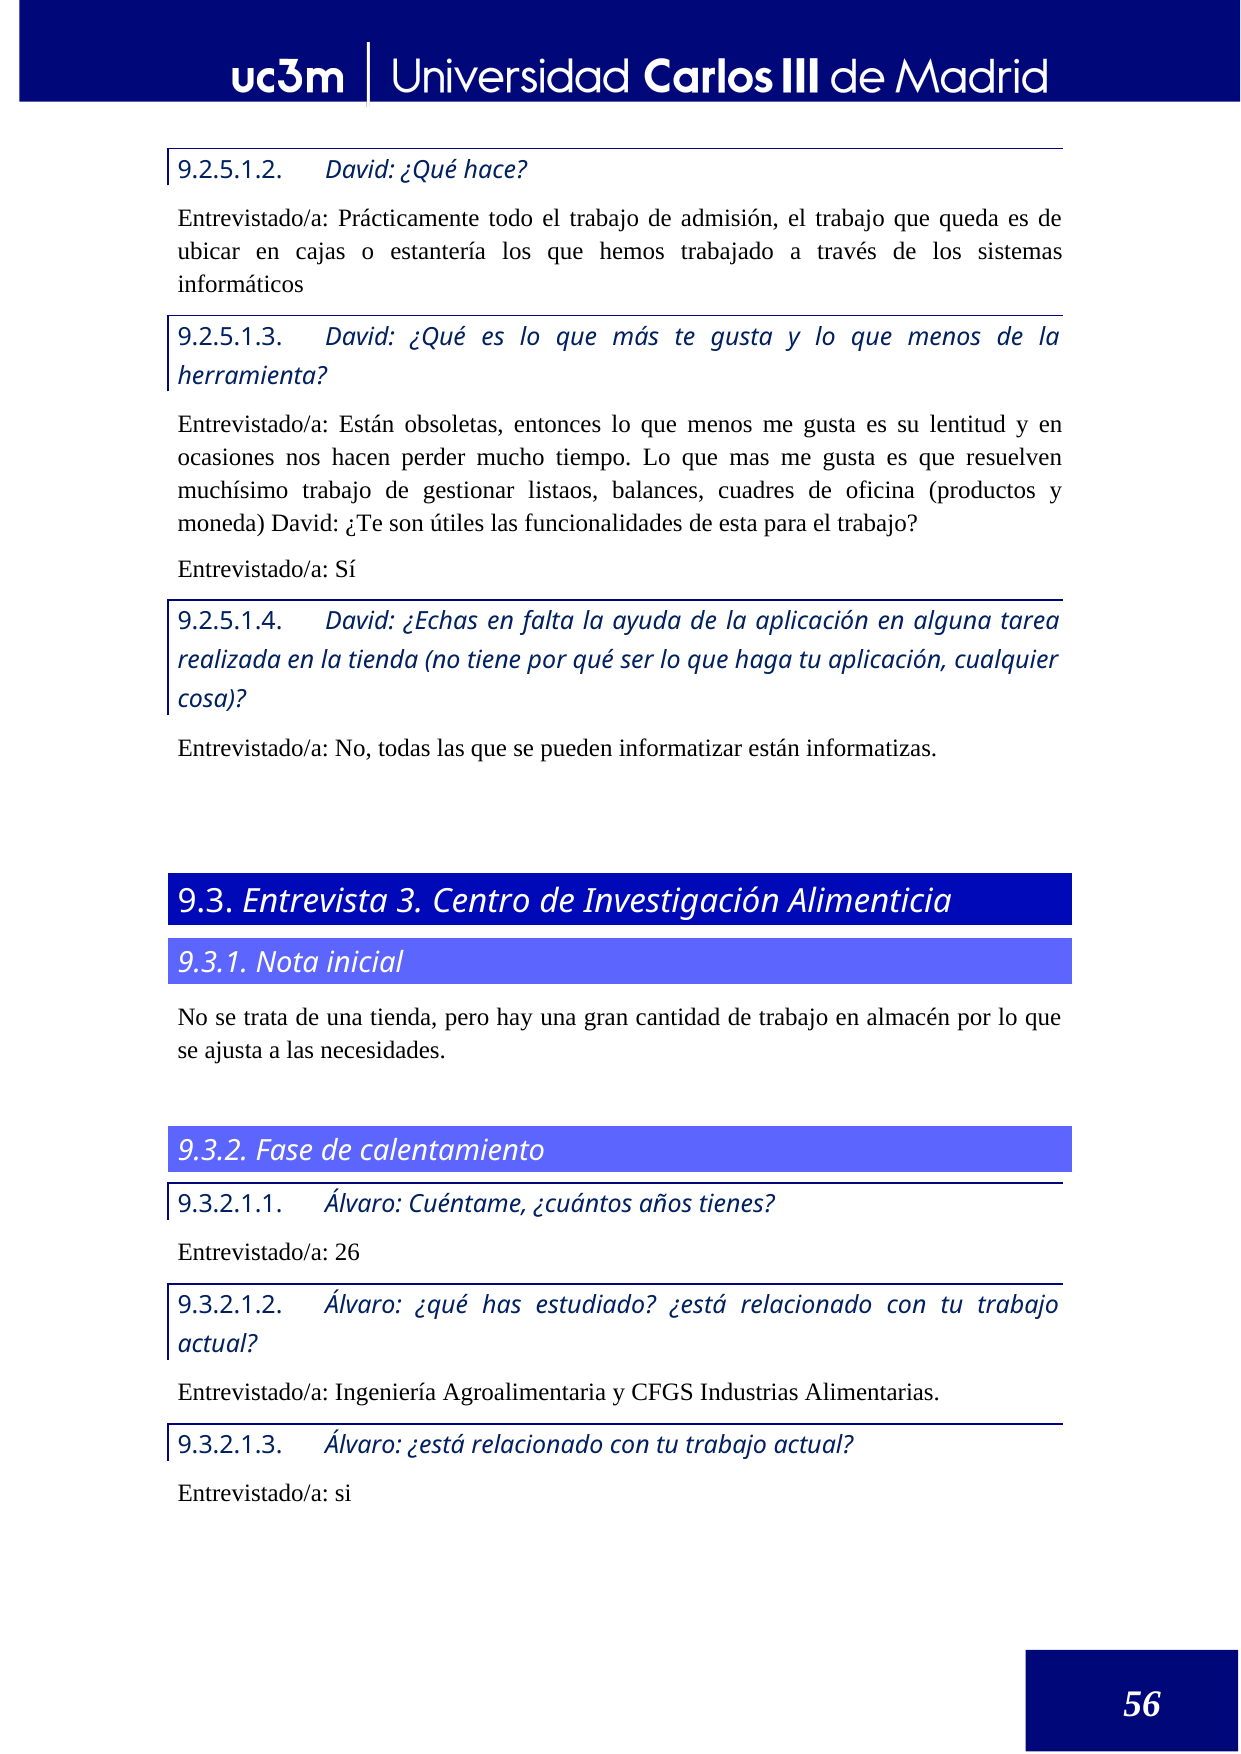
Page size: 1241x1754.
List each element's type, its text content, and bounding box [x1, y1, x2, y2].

text Entrevistado/a: si [177, 1478, 1063, 1507]
subtitle David: ¿Echas en falta la ayuda de la aplicación en alguna tarea realizada en la tienda (no tiene por qué ser lo que haga tu aplicación, cualquier cosa)? [169, 601, 1063, 715]
subtitle Álvaro: ¿qué has estudiado? ¿está relacionado con tu trabajo actual? [169, 1285, 1063, 1360]
text Entrevistado/a: Prácticamente todo el trabajo de admisión, el trabajo que queda es de ubicar en cajas o estantería los que hemos trabajado a través de los sistemas informáticos [177, 203, 1063, 298]
subtitle Álvaro: ¿está relacionado con tu trabajo actual? [169, 1425, 1063, 1461]
subtitle Fase de calentamiento [169, 1127, 1071, 1171]
subtitle Álvaro: Cuéntame, ¿cuántos años tienes? [169, 1184, 1063, 1220]
text Entrevistado/a: Ingeniería Agroalimentaria y CFGS Industrias Alimentarias. [177, 1377, 1063, 1406]
subtitle David: ¿Qué es lo que más te gusta y lo que menos de la herramienta? [169, 316, 1063, 391]
text Entrevistado/a: No, todas las que se pueden informatizar están informatizas. [177, 733, 1063, 762]
subtitle Entrevista 3. Centro de Investigación Alimenticia [169, 875, 1071, 924]
picture [196, 31, 1083, 107]
subtitle Nota inicial [169, 939, 1071, 983]
text Entrevistado/a: Están obsoletas, entonces lo que menos me gusta es su lentitud y en ocasiones nos hacen perder mucho tiempo. Lo que mas me gusta es que resuelven muchísimo trabajo de gestionar listaos, balances, cuadres de oficina (productos y moneda) David: ¿Te son útiles las funcionalidades de esta para el trabajo? [177, 409, 1063, 537]
text No se trata de una tienda, pero hay una gran cantidad de trabajo en almacén por lo que se ajusta a las necesidades. [177, 1002, 1063, 1064]
text Entrevistado/a: Sí [177, 554, 1063, 582]
subtitle David: ¿Qué hace? [169, 149, 1063, 185]
text Entrevistado/a: 26 [177, 1237, 1063, 1266]
